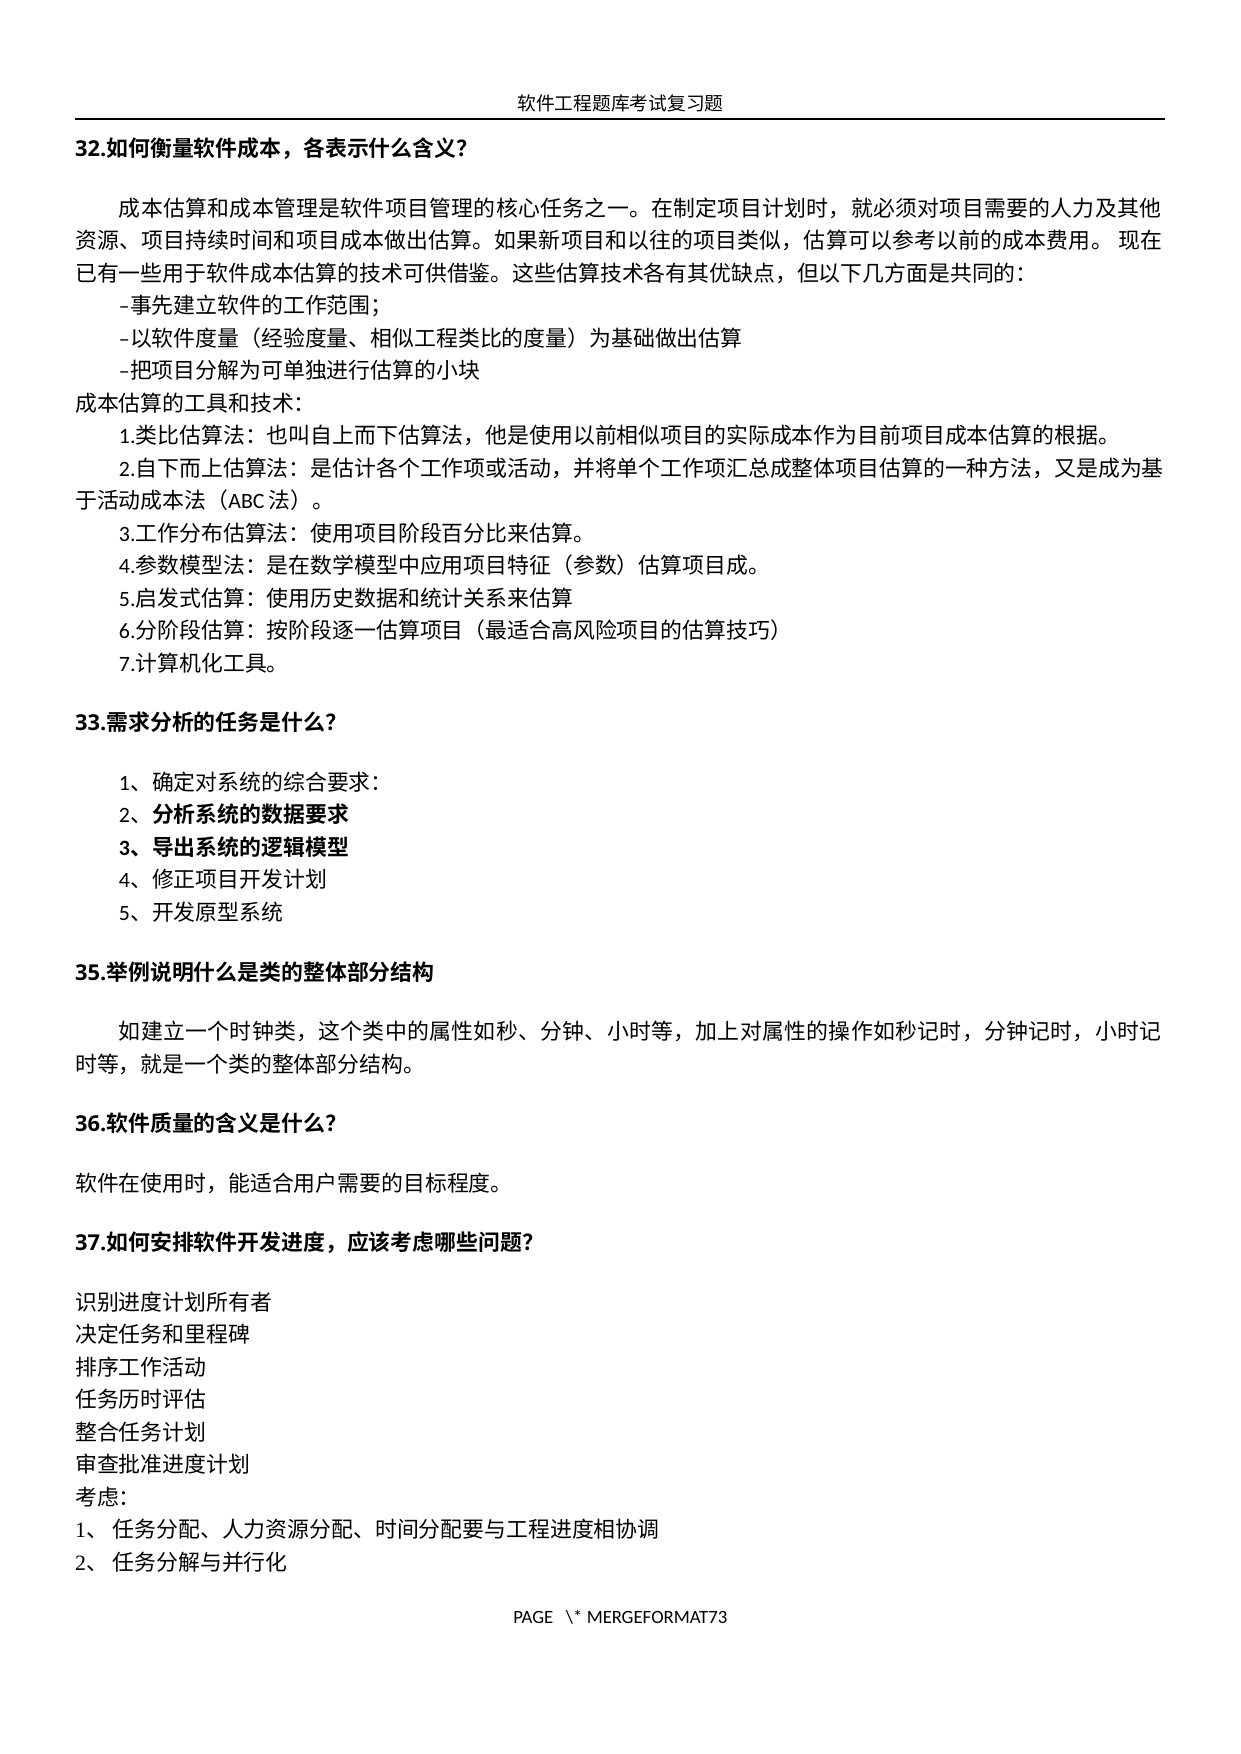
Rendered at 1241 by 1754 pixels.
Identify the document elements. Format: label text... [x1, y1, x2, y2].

text 1、确定对系统的综合要求： [75, 764, 1165, 797]
subtitle 35.举例说明什么是类的整体部分结构 [75, 954, 1165, 987]
subtitle 32.如何衡量软件成本，各表示什么含义？ [75, 131, 1165, 163]
text 如建立一个时钟类，这个类中的属性如秒、分钟、小时等，加上对属性的操作如秒记时，分钟记时，小时记时等，就是一个类的整体部分结构。 [75, 1014, 1165, 1079]
text 6.分阶段估算：按阶段逐一估算项目（最适合高风险项目的估算技巧） [75, 613, 1165, 645]
text 决定任务和里程碑 [75, 1317, 1165, 1349]
text 2.自下而上估算法：是估计各个工作项或活动，并将单个工作项汇总成整体项目估算的一种方法，又是成为基于活动成本法（ABC法）。 [75, 450, 1165, 515]
list 任务分配、人力资源分配、时间分配要与工程进度相协调 [75, 1512, 1165, 1544]
text 2、分析系统的数据要求 [75, 797, 1165, 829]
text 5.启发式估算：使用历史数据和统计关系来估算 [75, 580, 1165, 613]
subtitle 33.需求分析的任务是什么？ [75, 705, 1165, 737]
text 整合任务计划 [75, 1414, 1165, 1447]
text 审查批准进度计划 [75, 1447, 1165, 1479]
text 识别进度计划所有者 [75, 1284, 1165, 1317]
text 1.类比估算法：也叫自上而下估算法，他是使用以前相似项目的实际成本作为目前项目成本估算的根据。 [75, 418, 1165, 450]
text –以软件度量（经验度量、相似工程类比的度量）为基础做出估算 [75, 320, 1165, 353]
text 3、导出系统的逻辑模型 [75, 829, 1165, 862]
text 4、修正项目开发计划 [75, 862, 1165, 894]
text 排序工作活动 [75, 1349, 1165, 1382]
text 成本估算和成本管理是软件项目管理的核心任务之一。在制定项目计划时，就必须对项目需要的人力及其他资源、项目持续时间和项目成本做出估算。如果新项目和以往的项目类似，估算可以参考以前的成本费用。 现在已有一些用于软件成本估算的技术可供借鉴。这些估算技术各有其优缺点，但以下几方面是共同的： [75, 190, 1165, 288]
text 成本估算的工具和技术： [75, 385, 1165, 418]
text 7.计算机化工具。 [75, 645, 1165, 678]
subtitle 37.如何安排软件开发进度，应该考虑哪些问题？ [75, 1225, 1165, 1257]
text –事先建立软件的工作范围； [75, 288, 1165, 320]
text 4.参数模型法：是在数学模型中应用项目特征（参数）估算项目成。 [75, 548, 1165, 580]
text 软件在使用时，能适合用户需要的目标程度。 [75, 1165, 1165, 1198]
text 考虑： [75, 1479, 1165, 1512]
list 任务分解与并行化 [75, 1544, 1165, 1577]
text –把项目分解为可单独进行估算的小块 [75, 353, 1165, 385]
text 任务历时评估 [75, 1382, 1165, 1414]
text 3.工作分布估算法：使用项目阶段百分比来估算。 [75, 515, 1165, 548]
text 5、开发原型系统 [75, 894, 1165, 927]
subtitle 36.软件质量的含义是什么？ [75, 1106, 1165, 1138]
